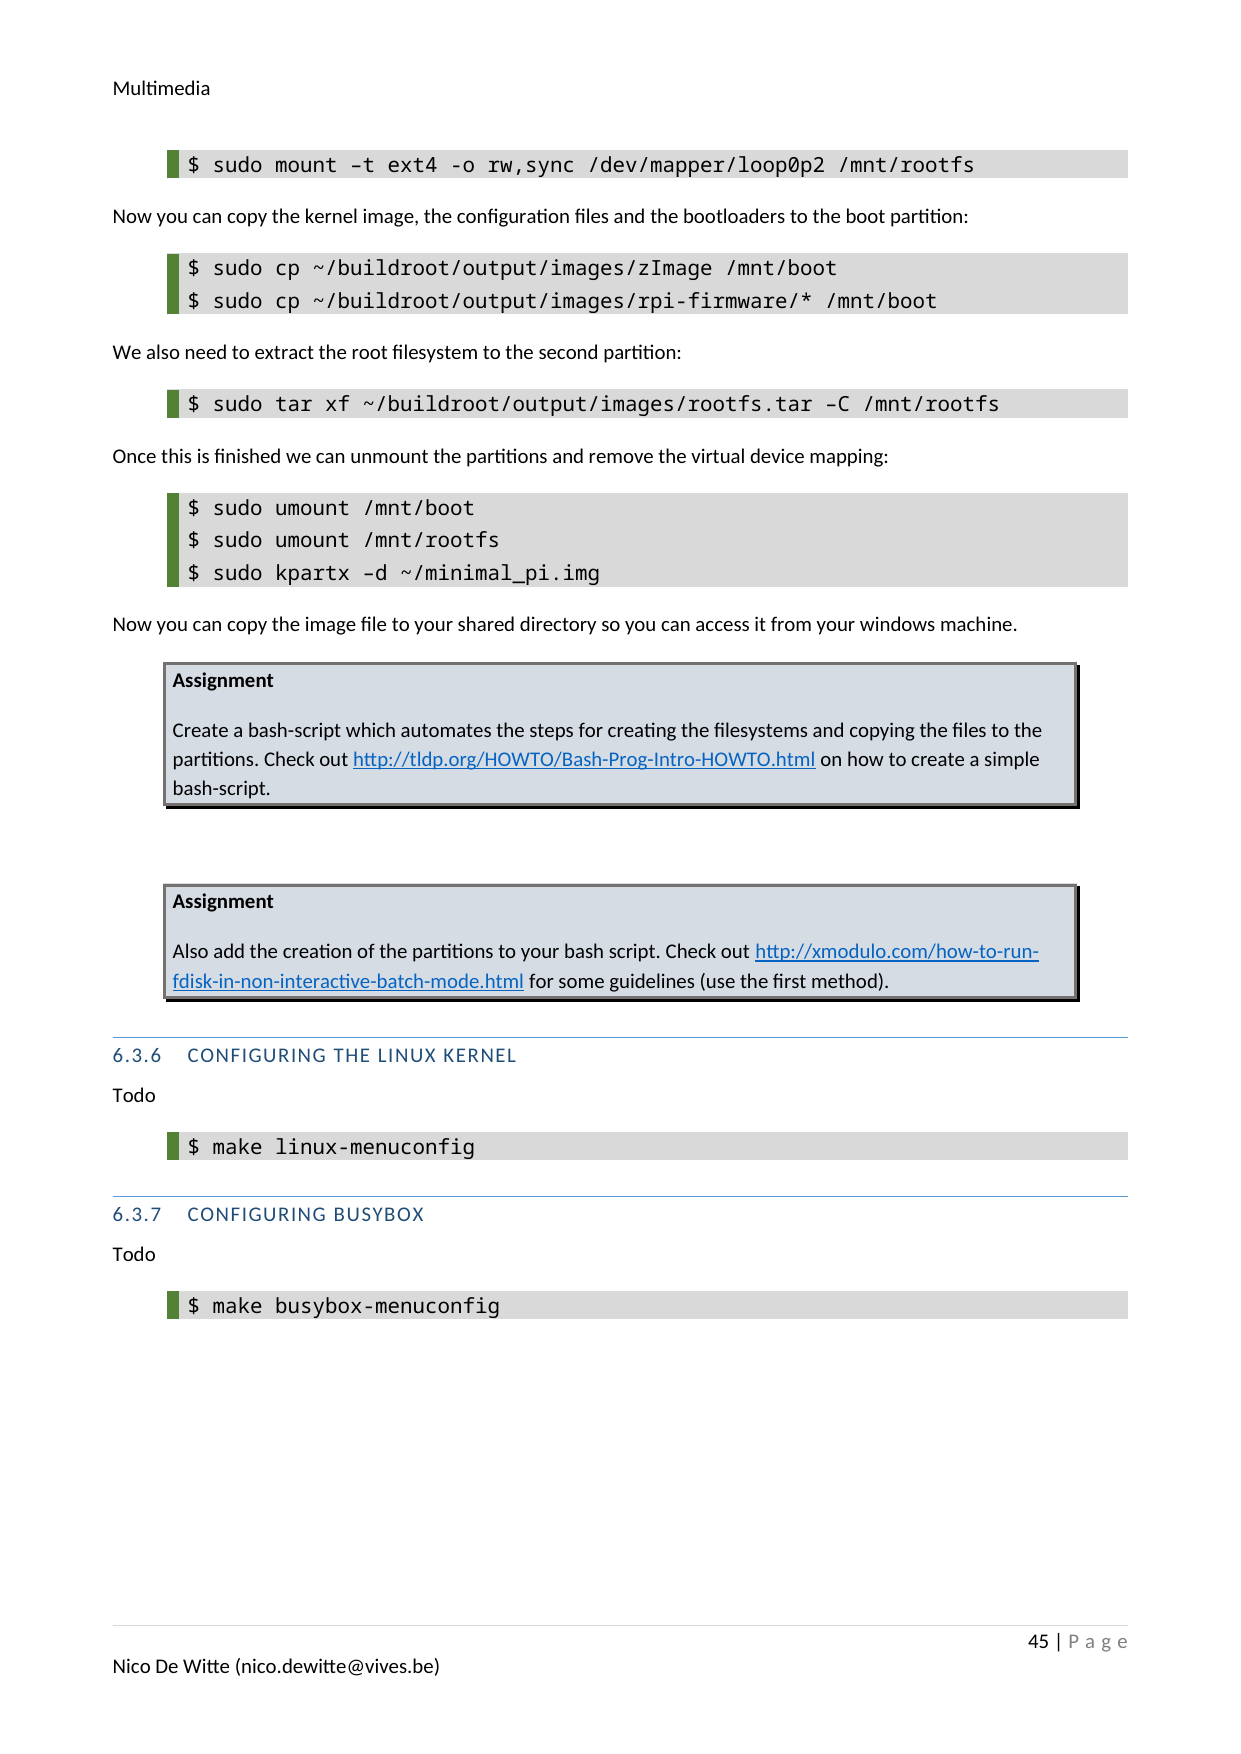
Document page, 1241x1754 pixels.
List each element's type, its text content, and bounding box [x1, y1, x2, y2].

text Now you can copy the image file to your shared directory so you can access it from your windows machine. [112, 612, 1128, 637]
text Create a bash-script which automates the steps for creating the filesystems and copying the files to the partitions. Check out http://tldp.org/HOWTO/Bash-Prog-Intro-HOWTO.html on how to create a simple bash-script. [166, 712, 1074, 803]
subtitle Configuring the Linux Kernel [112, 1038, 1128, 1068]
text Assignment [166, 887, 1074, 914]
text $ make busybox-menuconfig [179, 1291, 1128, 1319]
text $ sudo mount –t ext4 -o rw,sync /dev/mapper/loop0p2 /mnt/rootfs [179, 150, 1128, 178]
text $ sudo cp ~/buildroot/output/images/rpi-firmware/* /mnt/boot [179, 286, 1128, 314]
text Once this is finished we can unmount the partitions and remove the virtual device mapping: [112, 443, 1128, 468]
text $ sudo tar xf ~/buildroot/output/images/rootfs.tar –C /mnt/rootfs [167, 389, 1128, 418]
text $ sudo umount /mnt/rootfs [179, 526, 1128, 554]
text $ make linux-menuconfig [179, 1132, 1128, 1160]
text $ sudo umount /mnt/boot [179, 493, 1128, 521]
text Assignment [166, 665, 1074, 692]
text Todo [112, 1082, 1128, 1107]
text Also add the creation of the partitions to your bash script. Check out http://xmodulo.com/how-to-run-fdisk-in-non-interactive-batch-mode.html for some guidelines (use the first method). [166, 933, 1074, 996]
subtitle Configuring BusyBox [112, 1197, 1128, 1227]
text We also need to extract the root filesystem to the second partition: [112, 339, 1128, 365]
text Todo [112, 1241, 1128, 1266]
text $ sudo kpartx –d ~/minimal_pi.img [179, 558, 1128, 587]
text $ sudo cp ~/buildroot/output/images/zImage /mnt/boot [167, 253, 1128, 282]
text Now you can copy the kernel image, the configuration files and the bootloaders to the boot partition: [112, 203, 1128, 229]
